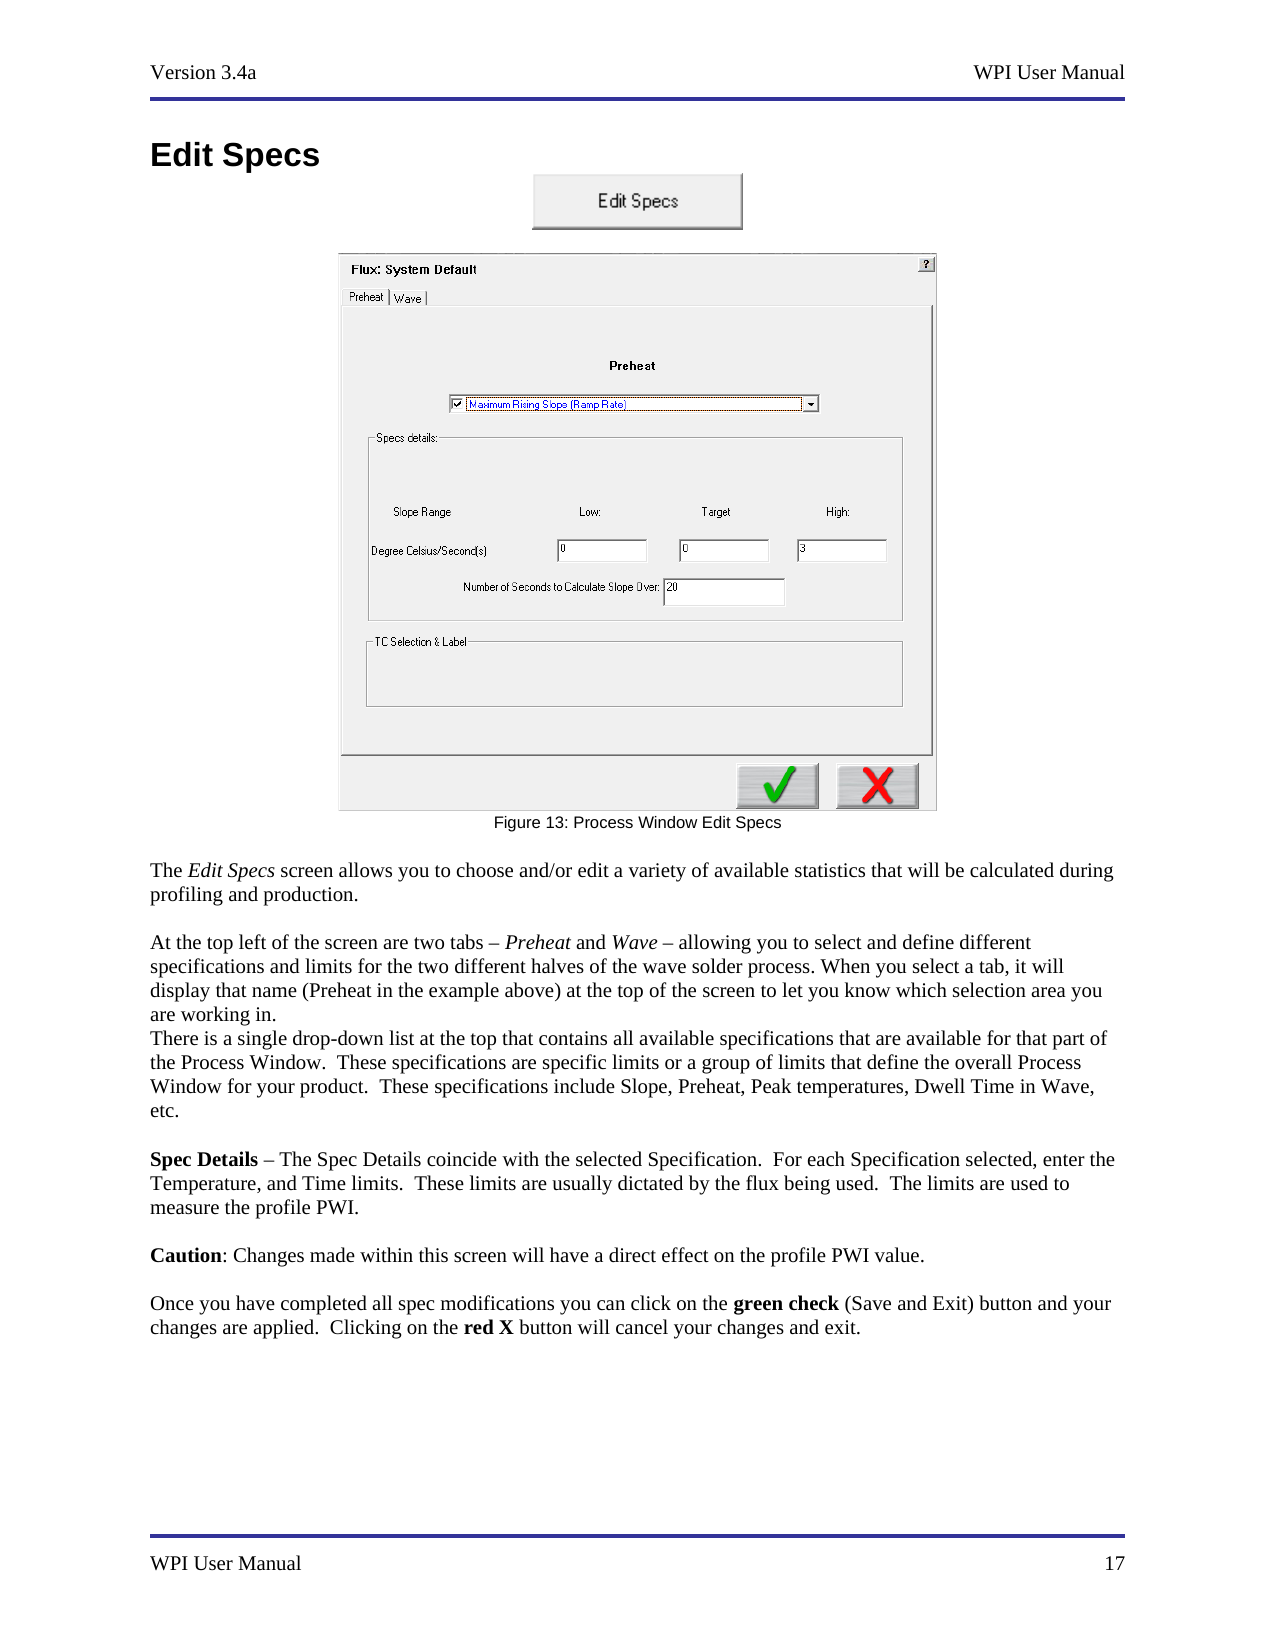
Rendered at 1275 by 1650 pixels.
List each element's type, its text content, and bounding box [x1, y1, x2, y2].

picture [532, 173, 743, 230]
picture [338, 253, 937, 811]
text Spec Details – The Spec Details coincide with the selected Specification. For each Specification selected, enter the Temperature, and Time limits. These limits are usually dictated by the flux being used. The limits are used to measure the profile PWI. [150, 1147, 1125, 1219]
text At the top left of the screen are two tabs – Preheat and Wave – allowing you to select and define different specifications and limits for the two different halves of the wave solder process. When you select a tab, it will display that name (Preheat in the example above) at the top of the screen to let you know which selection area you are working in. [150, 930, 1125, 1026]
text There is a single drop-down list at the top that contains all available specifications that are available for that part of the Process Window. These specifications are specific limits or a group of limits that define the overall Process Window for your product. These specifications include Slope, Preheat, Peak temperatures, Dwell Time in Wave, etc. [150, 1026, 1125, 1122]
text The Edit Specs screen allows you to choose and/or edit a variety of available statistics that will be calculated during profiling and production. [150, 858, 1125, 906]
subtitle Edit Specs [150, 135, 1125, 173]
text Caution: Changes made within this screen will have a direct effect on the profile PWI value. [150, 1243, 1125, 1267]
text Once you have completed all spec modifications you can click on the green check (Save and Exit) button and your changes are applied. Clicking on the red X button will cancel your changes and exit. [150, 1291, 1125, 1339]
text Figure 13: Process Window Edit Specs [150, 812, 1125, 832]
